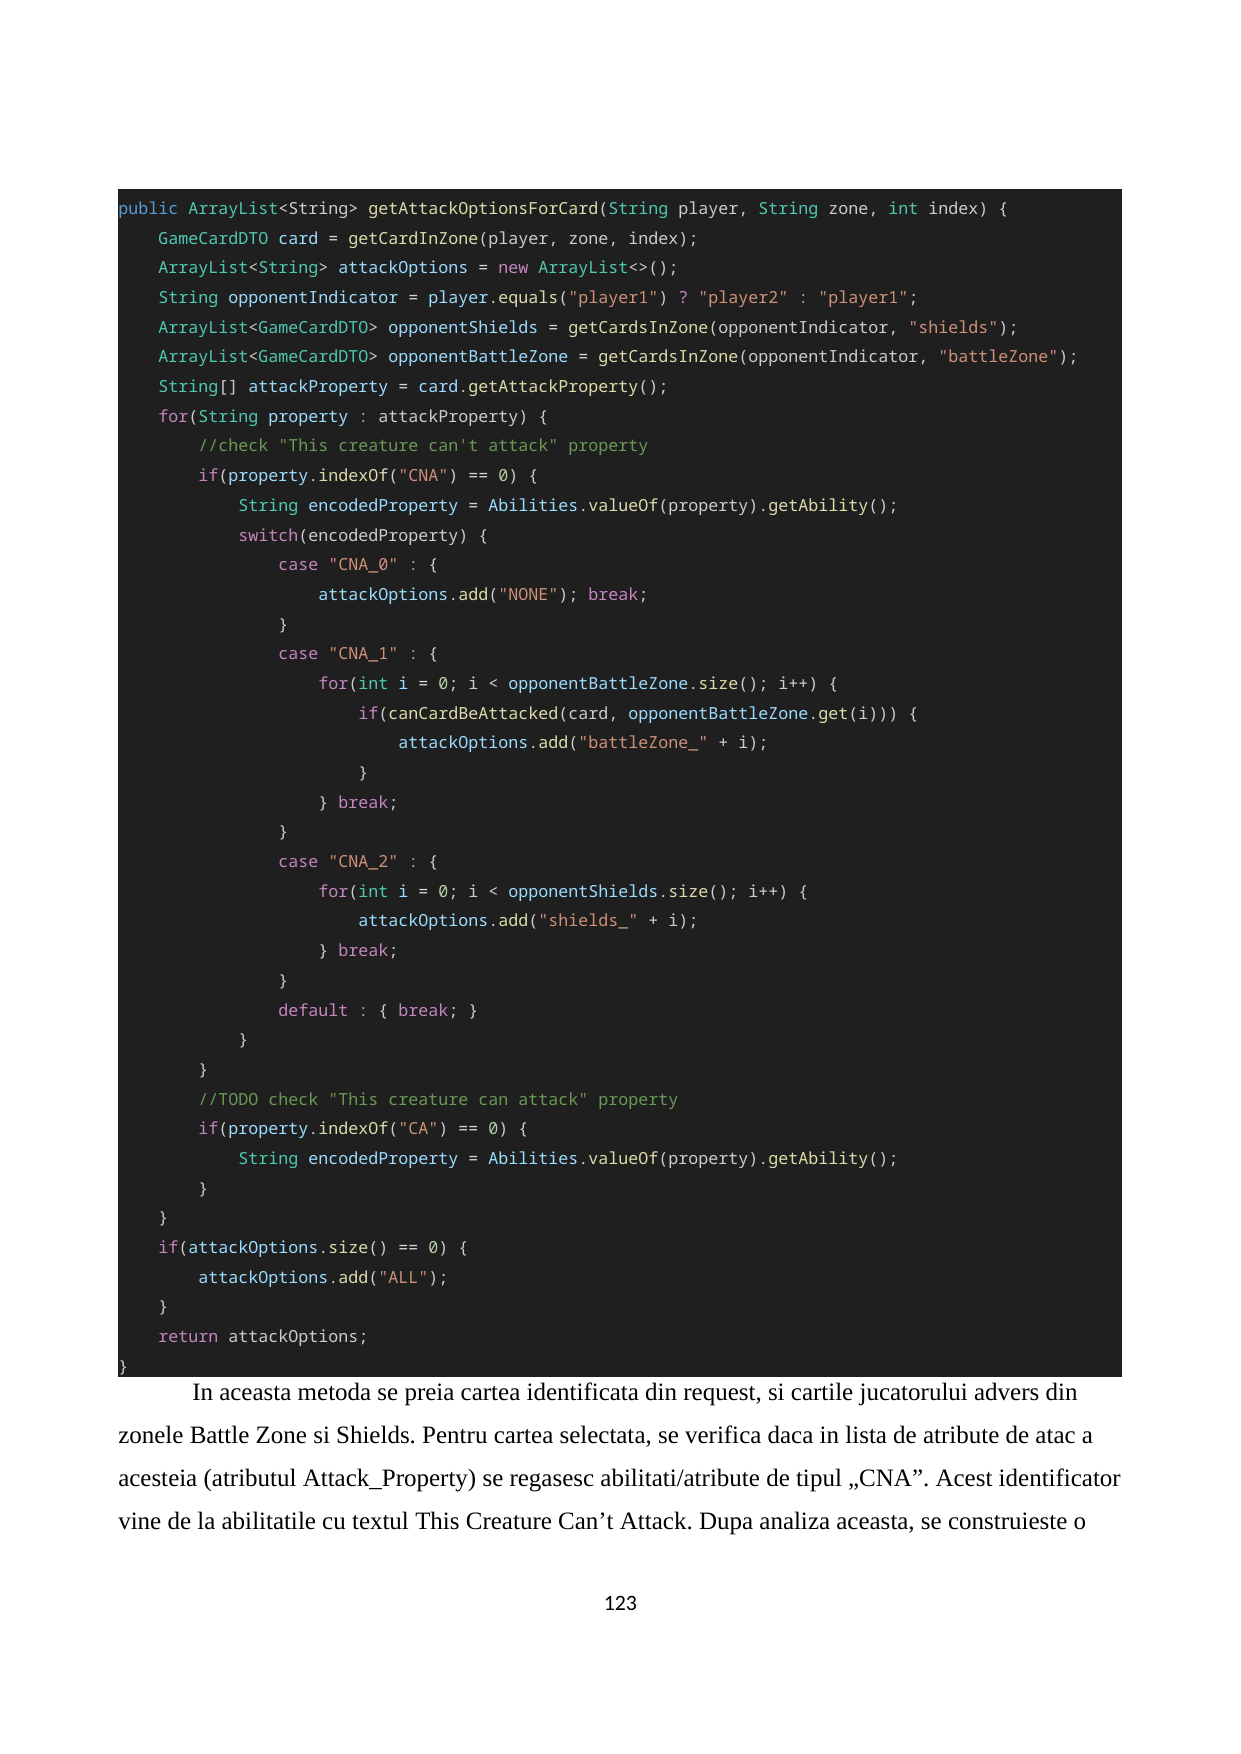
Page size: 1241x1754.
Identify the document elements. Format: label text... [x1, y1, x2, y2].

text case "CNA_2" : { [118, 843, 1122, 872]
text for(int i = 0; i < opponentShields.size(); i++) { [118, 872, 1122, 902]
text } break; [118, 932, 1122, 961]
text //TODO check "This creature can attack" property [118, 1080, 1122, 1110]
text public ArrayList<String> getAttackOptionsForCard(String player, String zone, int index) { [118, 189, 1122, 219]
text attackOptions.add("battleZone_" + i); [118, 724, 1122, 754]
text if(canCardBeAttacked(card, opponentBattleZone.get(i))) { [118, 694, 1122, 724]
text } [118, 1347, 1122, 1377]
text } [118, 813, 1122, 843]
text for(String property : attackProperty) { [118, 397, 1122, 427]
text } [118, 1051, 1122, 1080]
text attackOptions.add("shields_" + i); [118, 902, 1122, 932]
text } [118, 1169, 1122, 1199]
text String opponentIndicator = player.equals("player1") ? "player2" : "player1"; [118, 279, 1122, 308]
text if(attackOptions.size() == 0) { [118, 1229, 1122, 1258]
text switch(encodedProperty) { [118, 516, 1122, 546]
text ArrayList<String> attackOptions = new ArrayList<>(); [118, 249, 1122, 279]
text String[] attackProperty = card.getAttackProperty(); [118, 368, 1122, 397]
text case "CNA_1" : { [118, 635, 1122, 664]
text } break; [118, 783, 1122, 813]
text ArrayList<GameCardDTO> opponentShields = getCardsInZone(opponentIndicator, "shields"); [118, 308, 1122, 338]
text attackOptions.add("ALL"); [118, 1258, 1122, 1288]
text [118, 1377, 1122, 1535]
text if(property.indexOf("CA") == 0) { [118, 1110, 1122, 1139]
text String encodedProperty = Abilities.valueOf(property).getAbility(); [118, 1139, 1122, 1169]
text } [118, 754, 1122, 783]
text } [118, 1021, 1122, 1051]
text if(property.indexOf("CNA") == 0) { [118, 457, 1122, 486]
text } [118, 1288, 1122, 1318]
text //check "This creature can't attack" property [118, 427, 1122, 457]
text default : { break; } [118, 991, 1122, 1021]
text for(int i = 0; i < opponentBattleZone.size(); i++) { [118, 664, 1122, 694]
text case "CNA_0" : { [118, 546, 1122, 576]
text } [118, 961, 1122, 991]
text attackOptions.add("NONE"); break; [118, 576, 1122, 605]
text return attackOptions; [118, 1318, 1122, 1347]
text ArrayList<GameCardDTO> opponentBattleZone = getCardsInZone(opponentIndicator, "battleZone"); [118, 338, 1122, 368]
text GameCardDTO card = getCardInZone(player, zone, index); [118, 219, 1122, 249]
text String encodedProperty = Abilities.valueOf(property).getAbility(); [118, 486, 1122, 516]
text } [118, 605, 1122, 635]
text } [118, 1199, 1122, 1229]
